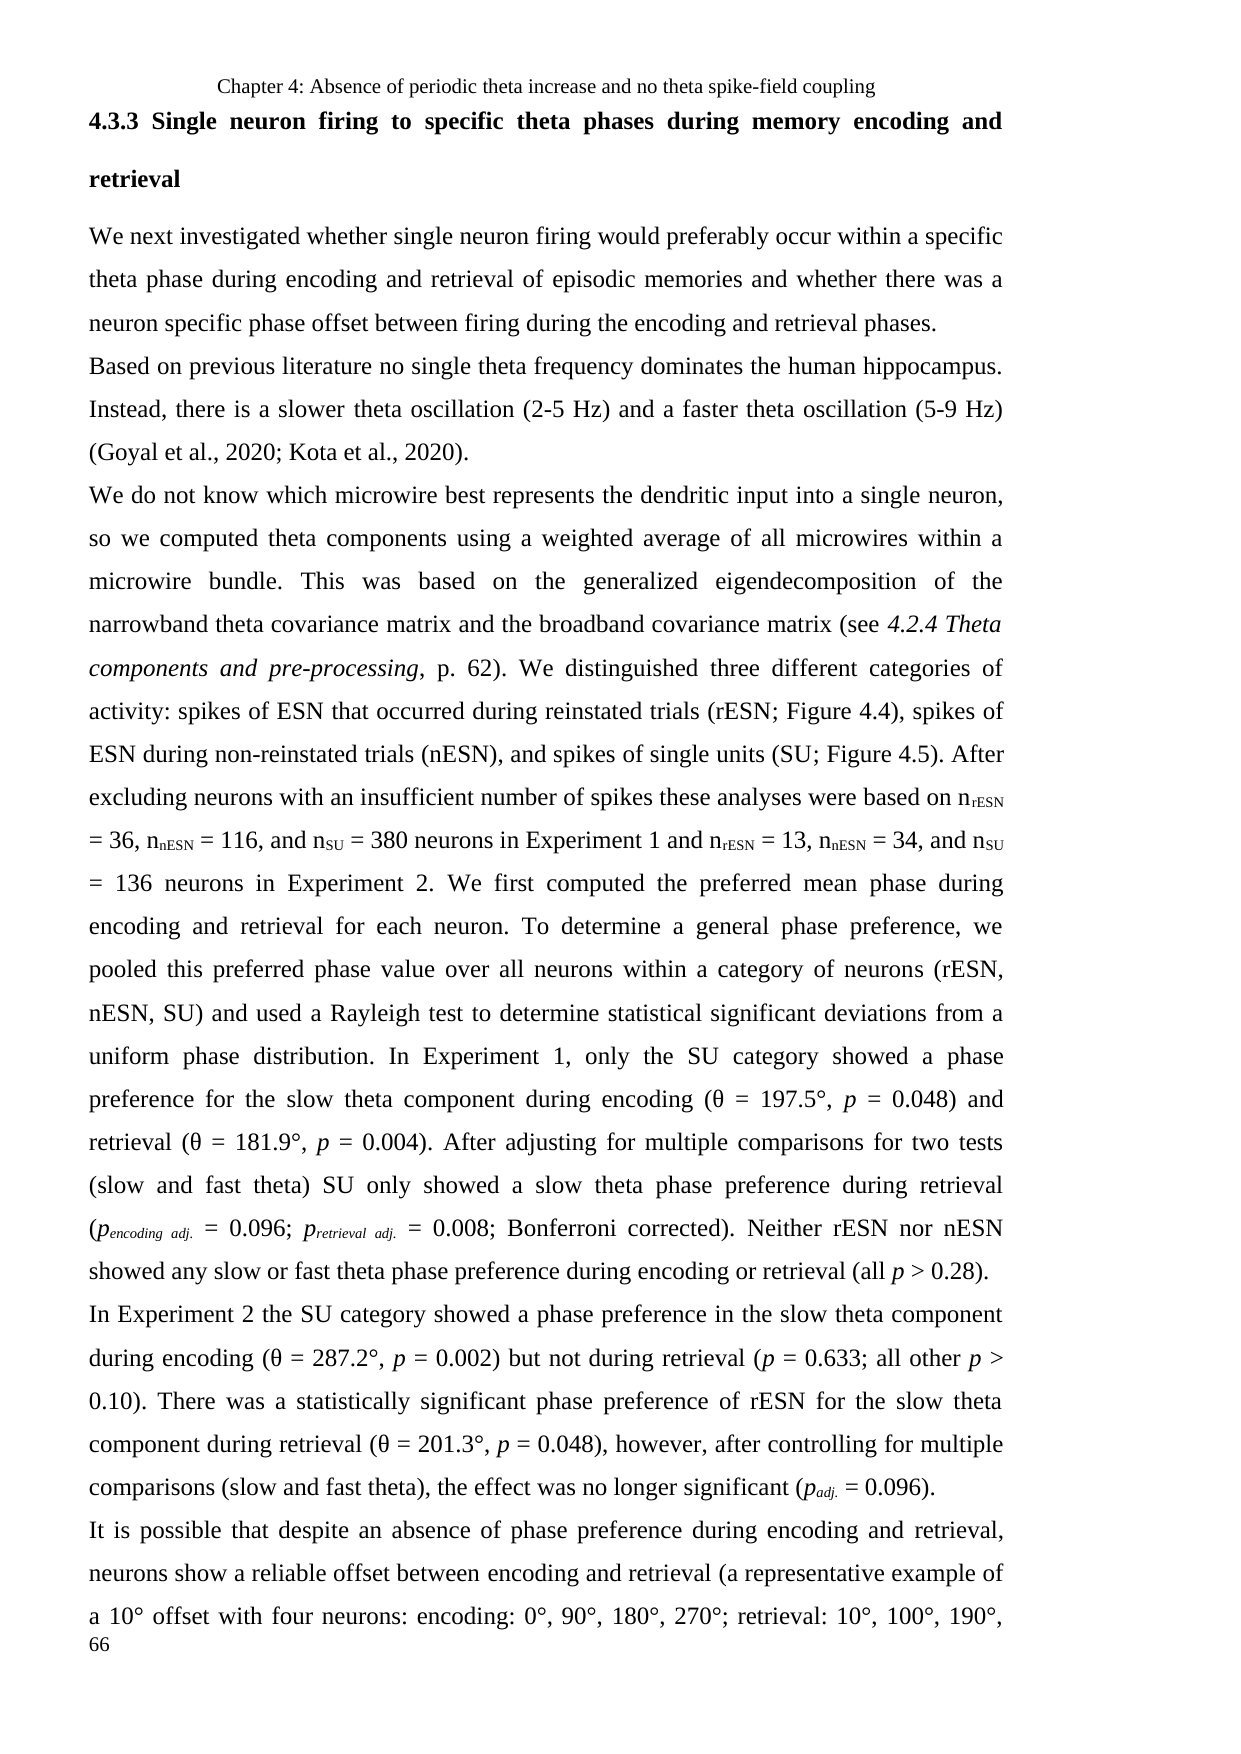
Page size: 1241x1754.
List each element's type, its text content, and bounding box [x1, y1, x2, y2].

subtitle 4.3.3 Single neuron firing to specific theta phases during memory encoding and retrieval [89, 106, 1004, 193]
text We do not know which microwire best represents the dendritic input into a single neuron, so we computed theta components using a weighted average of all microwires within a microwire bundle. This was based on the generalized eigendecomposition of the narrowband theta covariance matrix and the broadband covariance matrix (see 4.2.4 Theta components and pre-processing, p. 62). We distinguished three different categories of activity: spikes of ESN that occurred during reinstated trials (rESN; Figure 4.4), spikes of ESN during non-reinstated trials (nESN), and spikes of single units (SU; Figure 4.5). After excluding neurons with an insufficient number of spikes these analyses were based on nrESN = 36, nnESN = 116, and nSU = 380 neurons in Experiment 1 and nrESN = 13, nnESN = 34, and nSU = 136 neurons in Experiment 2. We first computed the preferred mean phase during encoding and retrieval for each neuron. To determine a general phase preference, we pooled this preferred phase value over all neurons within a category of neurons (rESN, nESN, SU) and used a Rayleigh test to determine statistical significant deviations from a uniform phase distribution. In Experiment 1, only the SU category showed a phase preference for the slow theta component during encoding (θ = 197.5°, p = 0.048) and retrieval (θ = 181.9°, p = 0.004). After adjusting for multiple comparisons for two tests (slow and fast theta) SU only showed a slow theta phase preference during retrieval (pencoding adj. = 0.096; pretrieval adj. = 0.008; Bonferroni corrected). Neither rESN nor nESN showed any slow or fast theta phase preference during encoding or retrieval (all p > 0.28). [89, 480, 1004, 1285]
text Based on previous literature no single theta frequency dominates the human hippocampus. Instead, there is a slower theta oscillation (2-5 Hz) and a faster theta oscillation (5-9 Hz) (Goyal et al., 2020; Kota et al., 2020). [89, 351, 1004, 466]
text We next investigated whether single neuron firing would preferably occur within a specific theta phase during encoding and retrieval of episodic memories and whether there was a neuron specific phase offset between firing during the encoding and retrieval phases. [89, 221, 1004, 336]
text In Experiment 2 the SU category showed a phase preference in the slow theta component during encoding (θ = 287.2°, p = 0.002) but not during retrieval (p = 0.633; all other p > 0.10). There was a statistically significant phase preference of rESN for the slow theta component during retrieval (θ = 201.3°, p = 0.048), however, after controlling for multiple comparisons (slow and fast theta), the effect was no longer significant (padj. = 0.096). [89, 1299, 1004, 1501]
